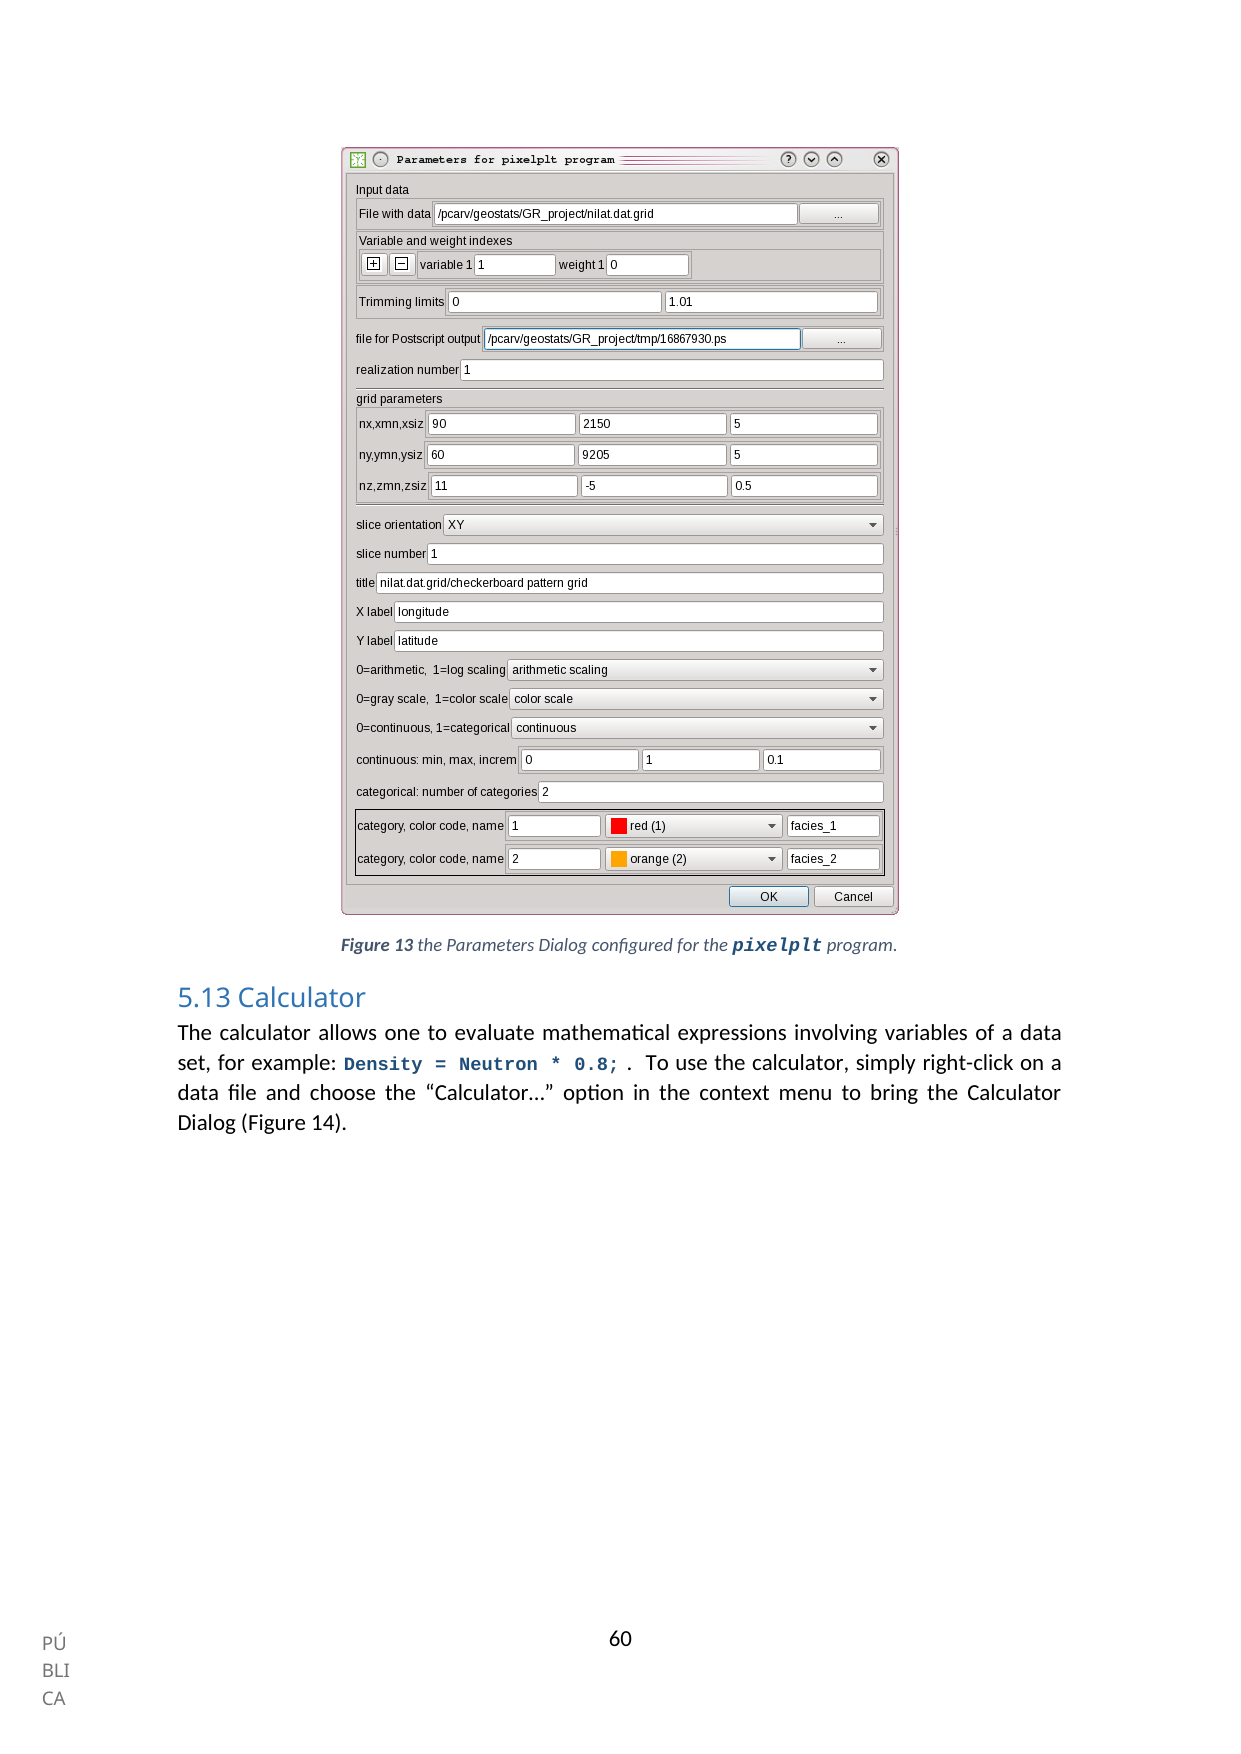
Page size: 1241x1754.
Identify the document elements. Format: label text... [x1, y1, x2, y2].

text Figure 13 the Parameters Dialog configured for the pixelplt program. [177, 933, 1063, 957]
text The calculator allows one to evaluate mathematical expressions involving variables of a data set, for example: Density = Neutron * 0.8; . To use the calculator, simply right-click on a data file and choose the “Calculator…” option in the context menu to bring the Calculator Dialog (Figure 14). [177, 1018, 1063, 1137]
picture [341, 147, 899, 915]
subtitle Calculator [177, 978, 1063, 1015]
